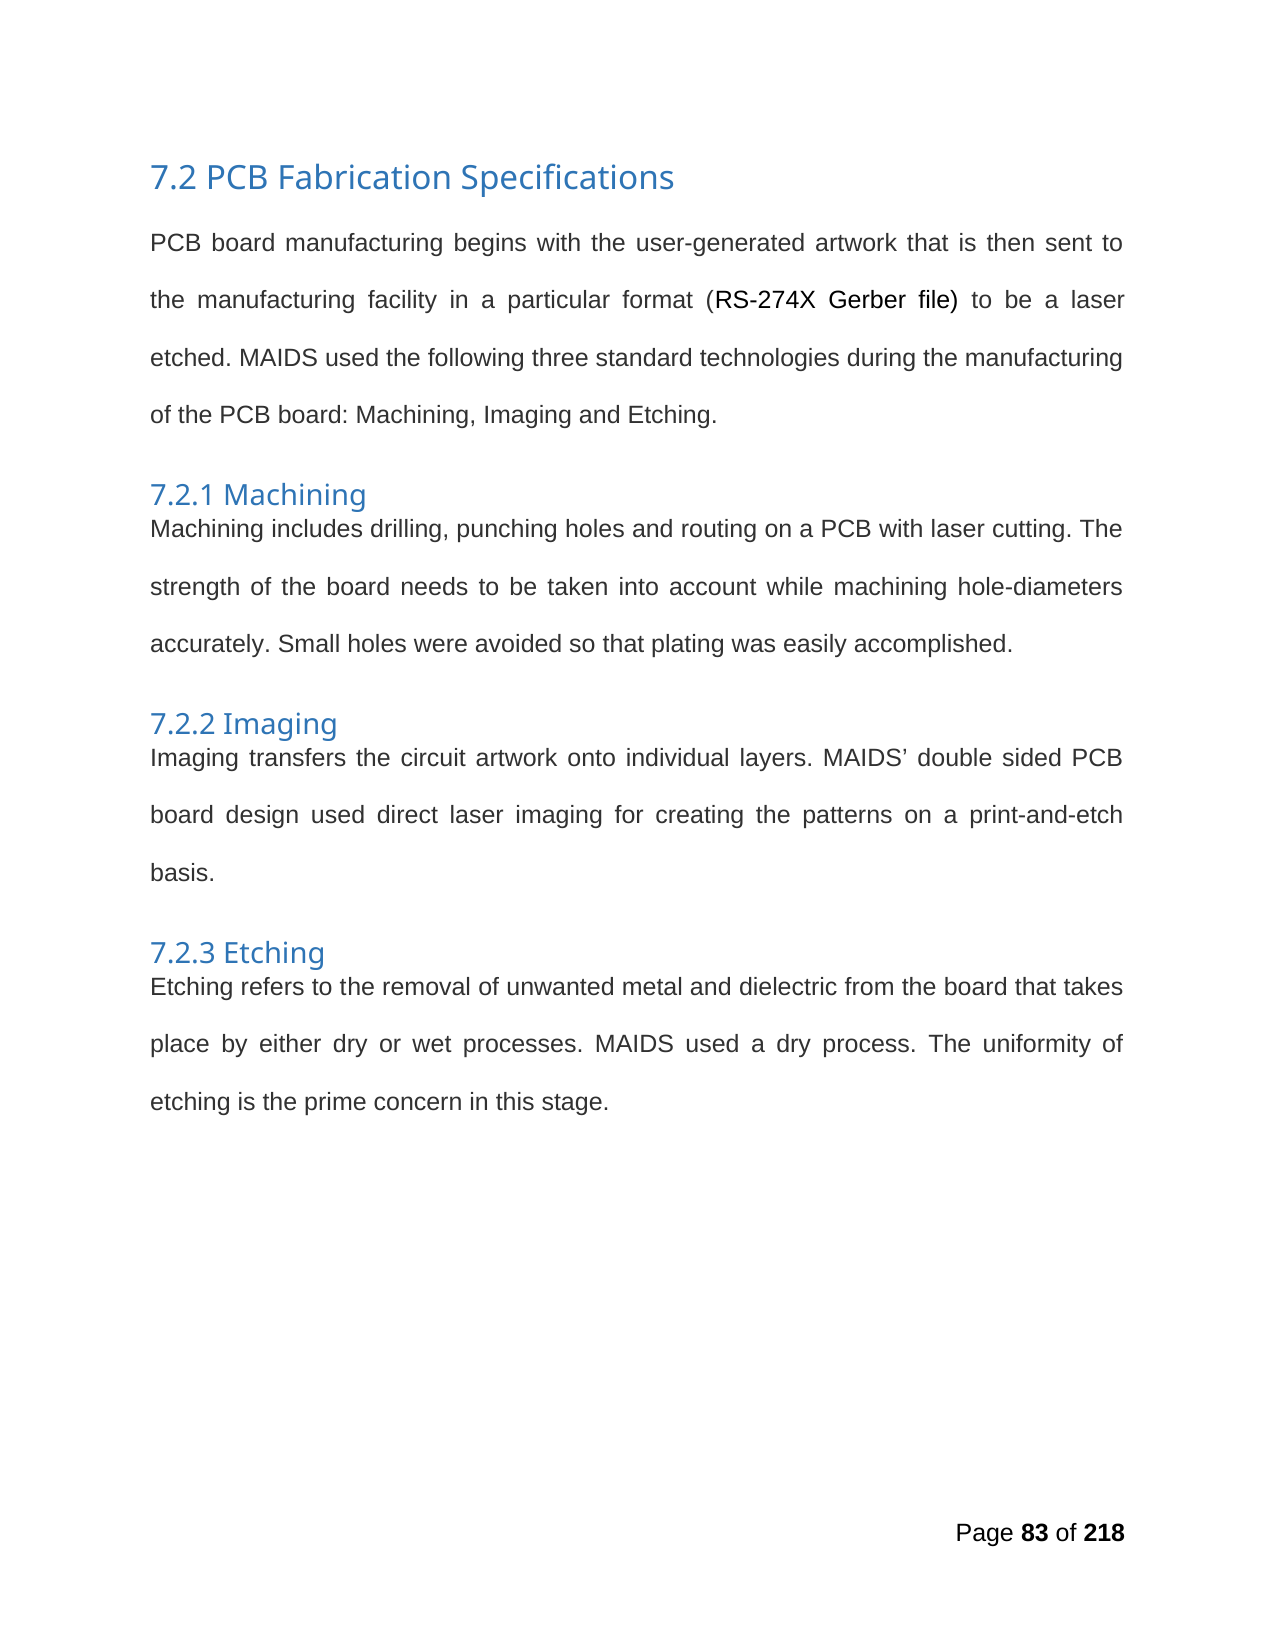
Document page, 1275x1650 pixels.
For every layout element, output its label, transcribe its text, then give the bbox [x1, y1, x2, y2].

subtitle 7.2.2 Imaging [150, 703, 1125, 743]
text PCB board manufacturing begins with the user-generated artwork that is then sent to the manufacturing facility in a particular format (RS-274X Gerber file) to be a laser etched. MAIDS used the following three standard technologies during the manufacturing of the PCB board: Machining, Imaging and Etching. [150, 228, 1125, 429]
subtitle 7.2.3 Etching [150, 932, 1125, 972]
subtitle 7.2 PCB Fabrication Specifications [150, 154, 1125, 199]
text Imaging transfers the circuit artwork onto individual layers. MAIDS’ double sided PCB board design used direct laser imaging for creating the patterns on a print-and-etch basis. [150, 743, 1125, 887]
text Etching refers to the removal of unwanted metal and dielectric from the board that takes place by either dry or wet processes. MAIDS used a dry process. The uniformity of etching is the prime concern in this stage. [150, 972, 1125, 1115]
subtitle 7.2.1 Machining [150, 474, 1125, 514]
text Machining includes drilling, punching holes and routing on a PCB with laser cutting. The strength of the board needs to be taken into account while machining hole-diameters accurately. Small holes were avoided so that plating was easily accomplished. [150, 514, 1125, 658]
